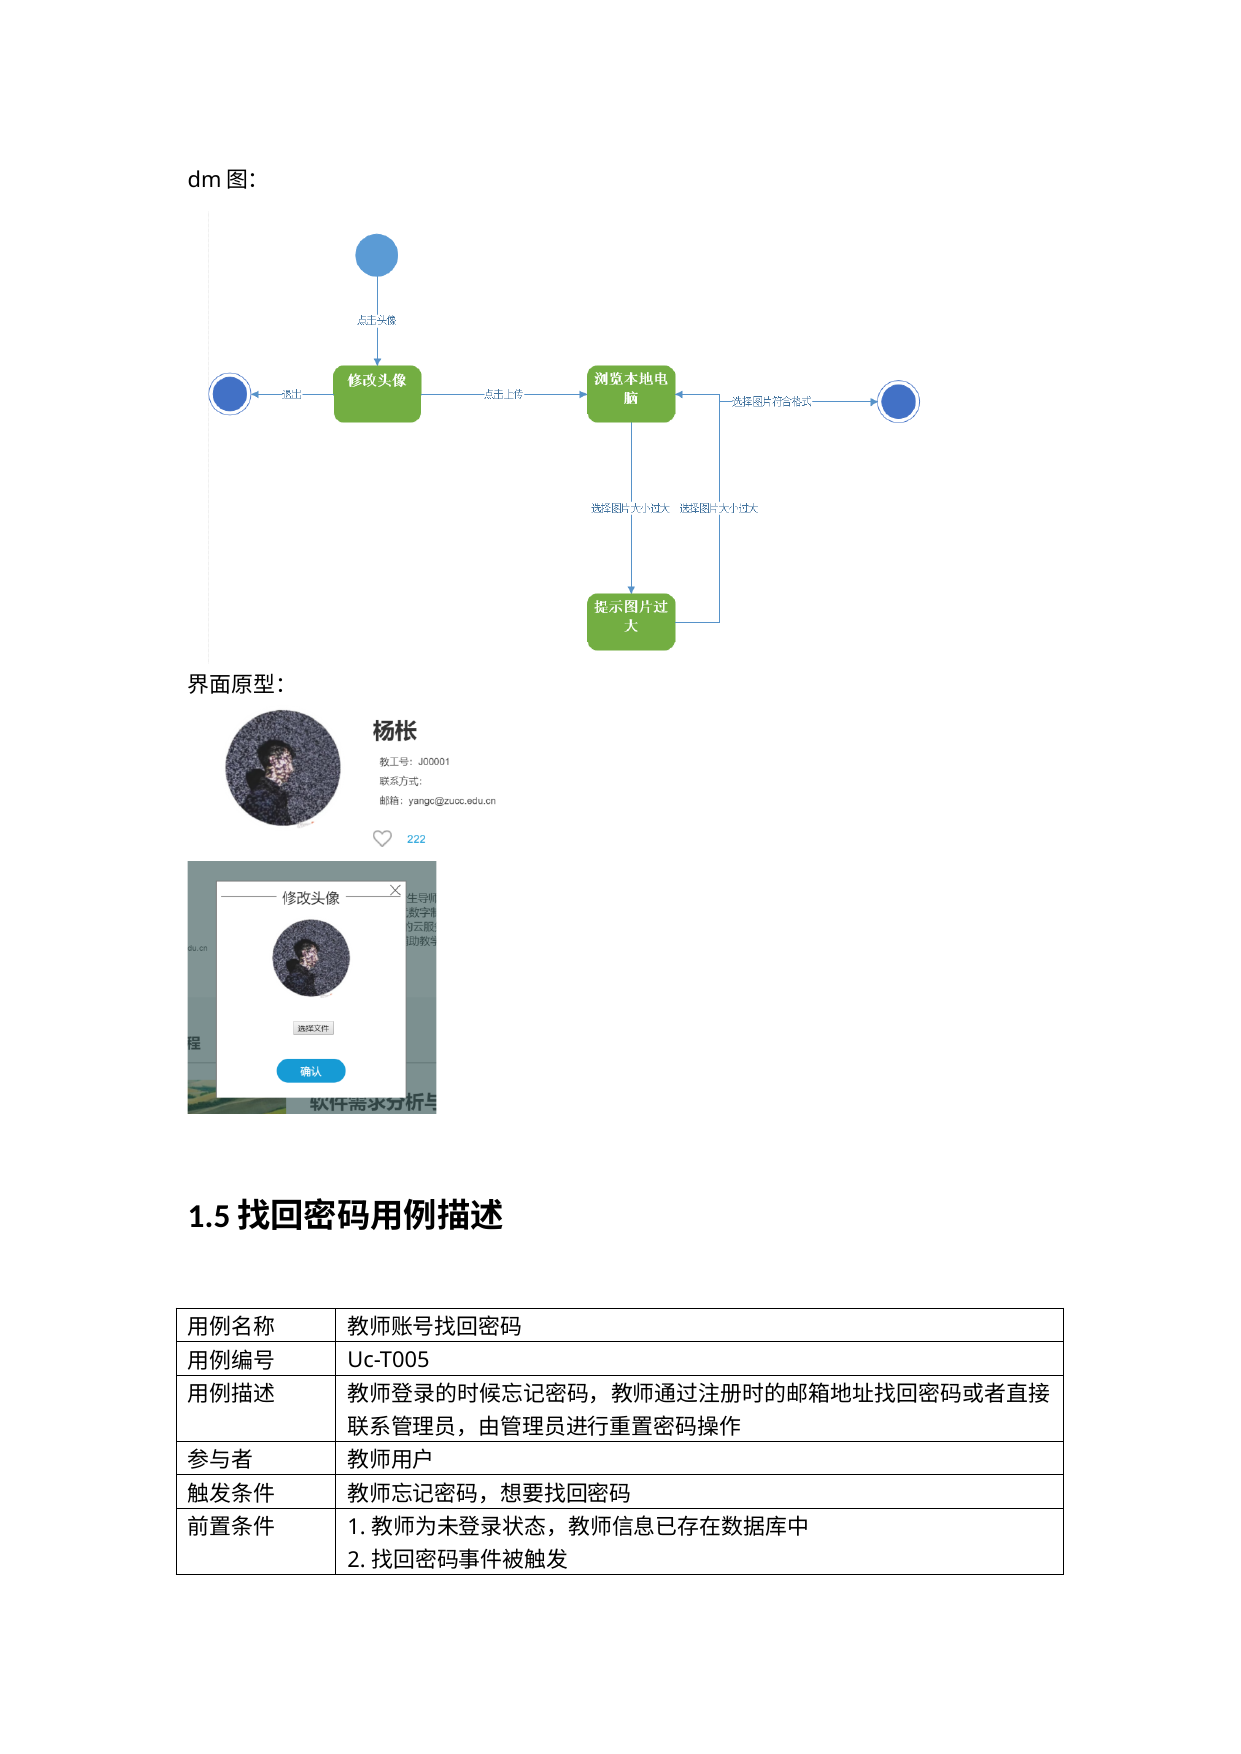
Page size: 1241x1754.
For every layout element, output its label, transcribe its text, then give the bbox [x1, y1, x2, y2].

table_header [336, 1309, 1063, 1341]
text 界面原型： [187, 666, 1053, 699]
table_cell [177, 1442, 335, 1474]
picture [187, 698, 505, 855]
subtitle 1.5找回密码用例描述 [187, 1181, 1053, 1246]
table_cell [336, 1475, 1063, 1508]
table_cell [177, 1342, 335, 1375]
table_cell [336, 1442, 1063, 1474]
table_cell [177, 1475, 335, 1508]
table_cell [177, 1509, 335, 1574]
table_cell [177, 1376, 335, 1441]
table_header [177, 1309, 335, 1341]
picture [187, 861, 437, 1114]
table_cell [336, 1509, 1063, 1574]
picture [187, 211, 1053, 664]
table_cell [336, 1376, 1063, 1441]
subtitle dm图： [187, 162, 1053, 194]
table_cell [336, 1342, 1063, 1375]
